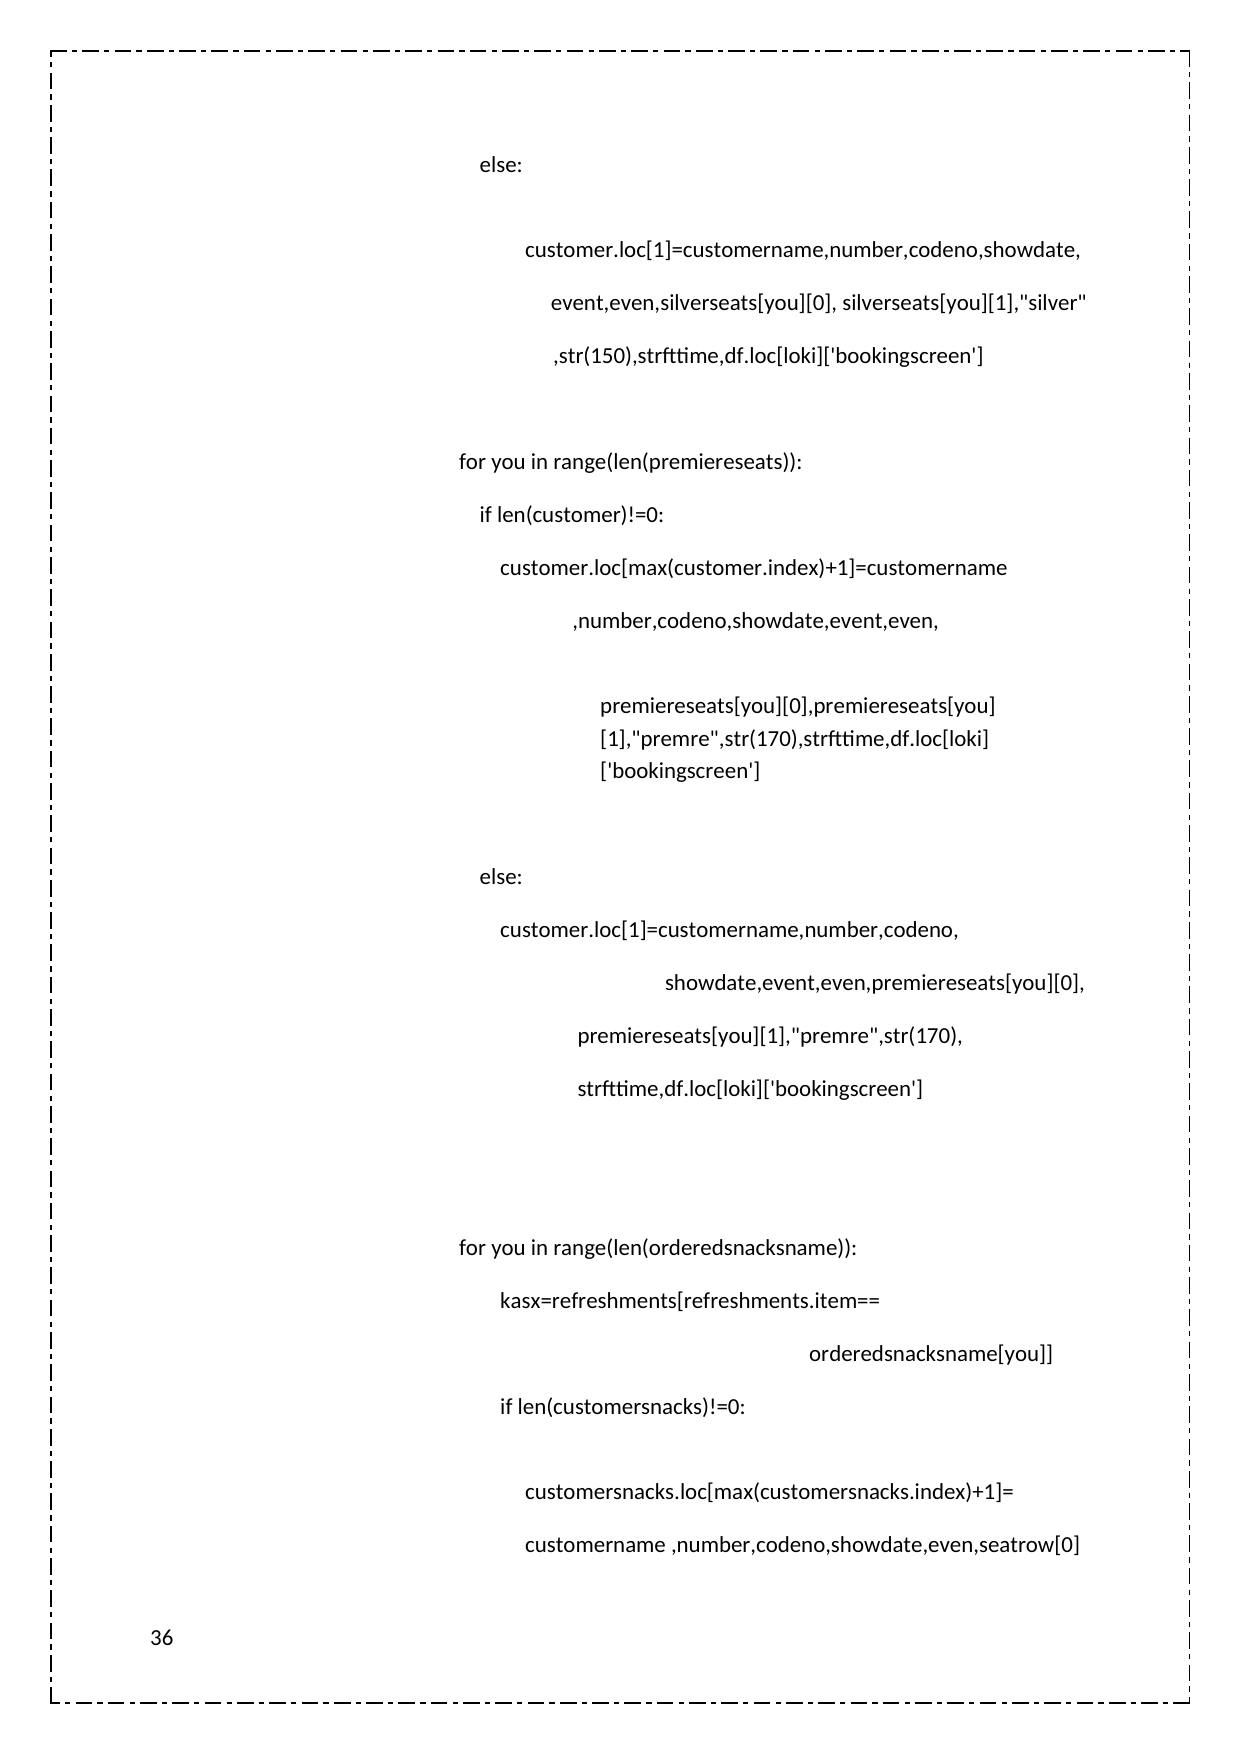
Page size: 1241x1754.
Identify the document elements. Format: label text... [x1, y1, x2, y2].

text for you in range(len(premiereseats)): [150, 447, 1090, 475]
text kasx=refreshments[refreshments.item== [150, 1286, 1090, 1314]
text ,number,codeno,showdate,event,even, [150, 606, 1090, 634]
text premiereseats[you][0],premiereseats[you][1],"premre",str(170),strfttime,df.loc[loki]['bookingscreen'] [600, 659, 1090, 784]
text premiereseats[you][1],"premre",str(170), [150, 1021, 1090, 1049]
text customer.loc[max(customer.index)+1]=customername [150, 553, 1090, 581]
text customername ,number,codeno,showdate,even,seatrow[0] [525, 1530, 1090, 1558]
text ,str(150),strfttime,df.loc[loki]['bookingscreen'] [450, 341, 1090, 369]
text customersnacks.loc[max(customersnacks.index)+1]= [525, 1445, 1090, 1505]
text event,even,silverseats[you][0], silverseats[you][1],"silver" [525, 288, 1090, 316]
text if len(customersnacks)!=0: [150, 1392, 1090, 1420]
text customer.loc[1]=customername,number,codeno, [150, 915, 1090, 943]
text else: [150, 862, 1090, 890]
text showdate,event,even,premiereseats[you][0], [150, 968, 1090, 996]
text else: [150, 150, 1090, 178]
text customer.loc[1]=customername,number,codeno,showdate, [525, 203, 1090, 263]
text strfttime,df.loc[loki]['bookingscreen'] [150, 1074, 1090, 1102]
text if len(customer)!=0: [150, 500, 1090, 528]
text orderedsnacksname[you]] [150, 1339, 1090, 1367]
text for you in range(len(orderedsnacksname)): [150, 1233, 1090, 1261]
